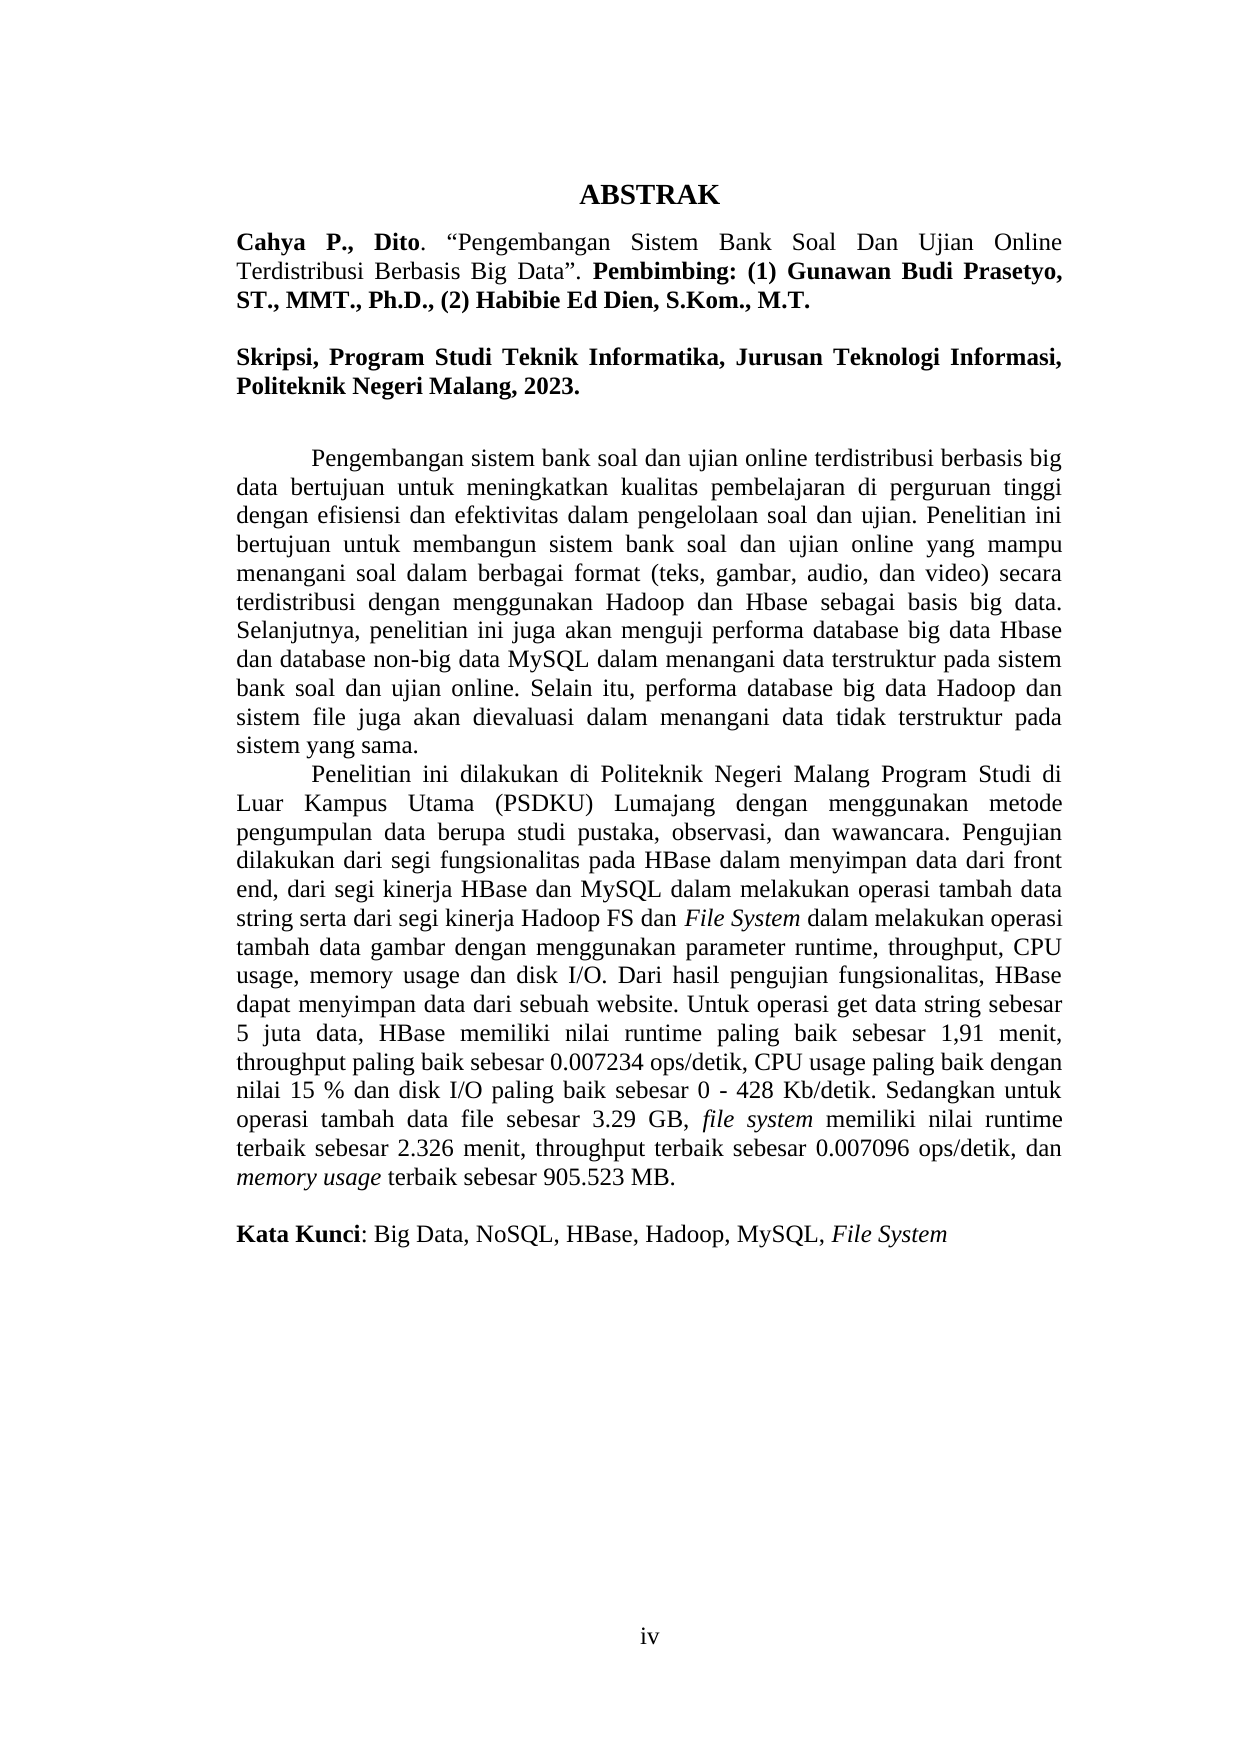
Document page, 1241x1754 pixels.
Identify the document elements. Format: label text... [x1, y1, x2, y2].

subtitle ABSTRAK [236, 177, 1063, 211]
text Penelitian ini dilakukan di Politeknik Negeri Malang Program Studi di Luar Kampus Utama (PSDKU) Lumajang dengan menggunakan metode pengumpulan data berupa studi pustaka, observasi, dan wawancara. Pengujian dilakukan dari segi fungsionalitas pada HBase dalam menyimpan data dari front end, dari segi kinerja HBase dan MySQL dalam melakukan operasi tambah data string serta dari segi kinerja Hadoop FS dan File System dalam melakukan operasi tambah data gambar dengan menggunakan parameter runtime, throughput, CPU usage, memory usage dan disk I/O. Dari hasil pengujian fungsionalitas, HBase dapat menyimpan data dari sebuah website. Untuk operasi get data string sebesar 5 juta data, HBase memiliki nilai runtime paling baik sebesar 1,91 menit, throughput paling baik sebesar 0.007234 ops/detik, CPU usage paling baik dengan nilai 15 % dan disk I/O paling baik sebesar 0 - 428 Kb/detik. Sedangkan untuk operasi tambah data file sebesar 3.29 GB, file system memiliki nilai runtime terbaik sebesar 2.326 menit, throughput terbaik sebesar 0.007096 ops/detik, dan memory usage terbaik sebesar 905.523 MB. [236, 759, 1063, 1191]
text Kata Kunci: Big Data, NoSQL, HBase, Hadoop, MySQL, File System [236, 1219, 1063, 1248]
text Skripsi, Program Studi Teknik Informatika, Jurusan Teknologi Informasi, Politeknik Negeri Malang, 2023. [236, 342, 1063, 400]
text Cahya P., Dito. “Pengembangan Sistem Bank Soal Dan Ujian Online Terdistribusi Berbasis Big Data”. Pembimbing: (1) Gunawan Budi Prasetyo, ST., MMT., Ph.D., (2) Habibie Ed Dien, S.Kom., M.T. [236, 227, 1063, 314]
text Pengembangan sistem bank soal dan ujian online terdistribusi berbasis big data bertujuan untuk meningkatkan kualitas pembelajaran di perguruan tinggi dengan efisiensi dan efektivitas dalam pengelolaan soal dan ujian. Penelitian ini bertujuan untuk membangun sistem bank soal dan ujian online yang mampu menangani soal dalam berbagai format (teks, gambar, audio, dan video) secara terdistribusi dengan menggunakan Hadoop dan Hbase sebagai basis big data. Selanjutnya, penelitian ini juga akan menguji performa database big data Hbase dan database non-big data MySQL dalam menangani data terstruktur pada sistem bank soal dan ujian online. Selain itu, performa database big data Hadoop dan sistem file juga akan dievaluasi dalam menangani data tidak terstruktur pada sistem yang sama. [236, 443, 1063, 759]
